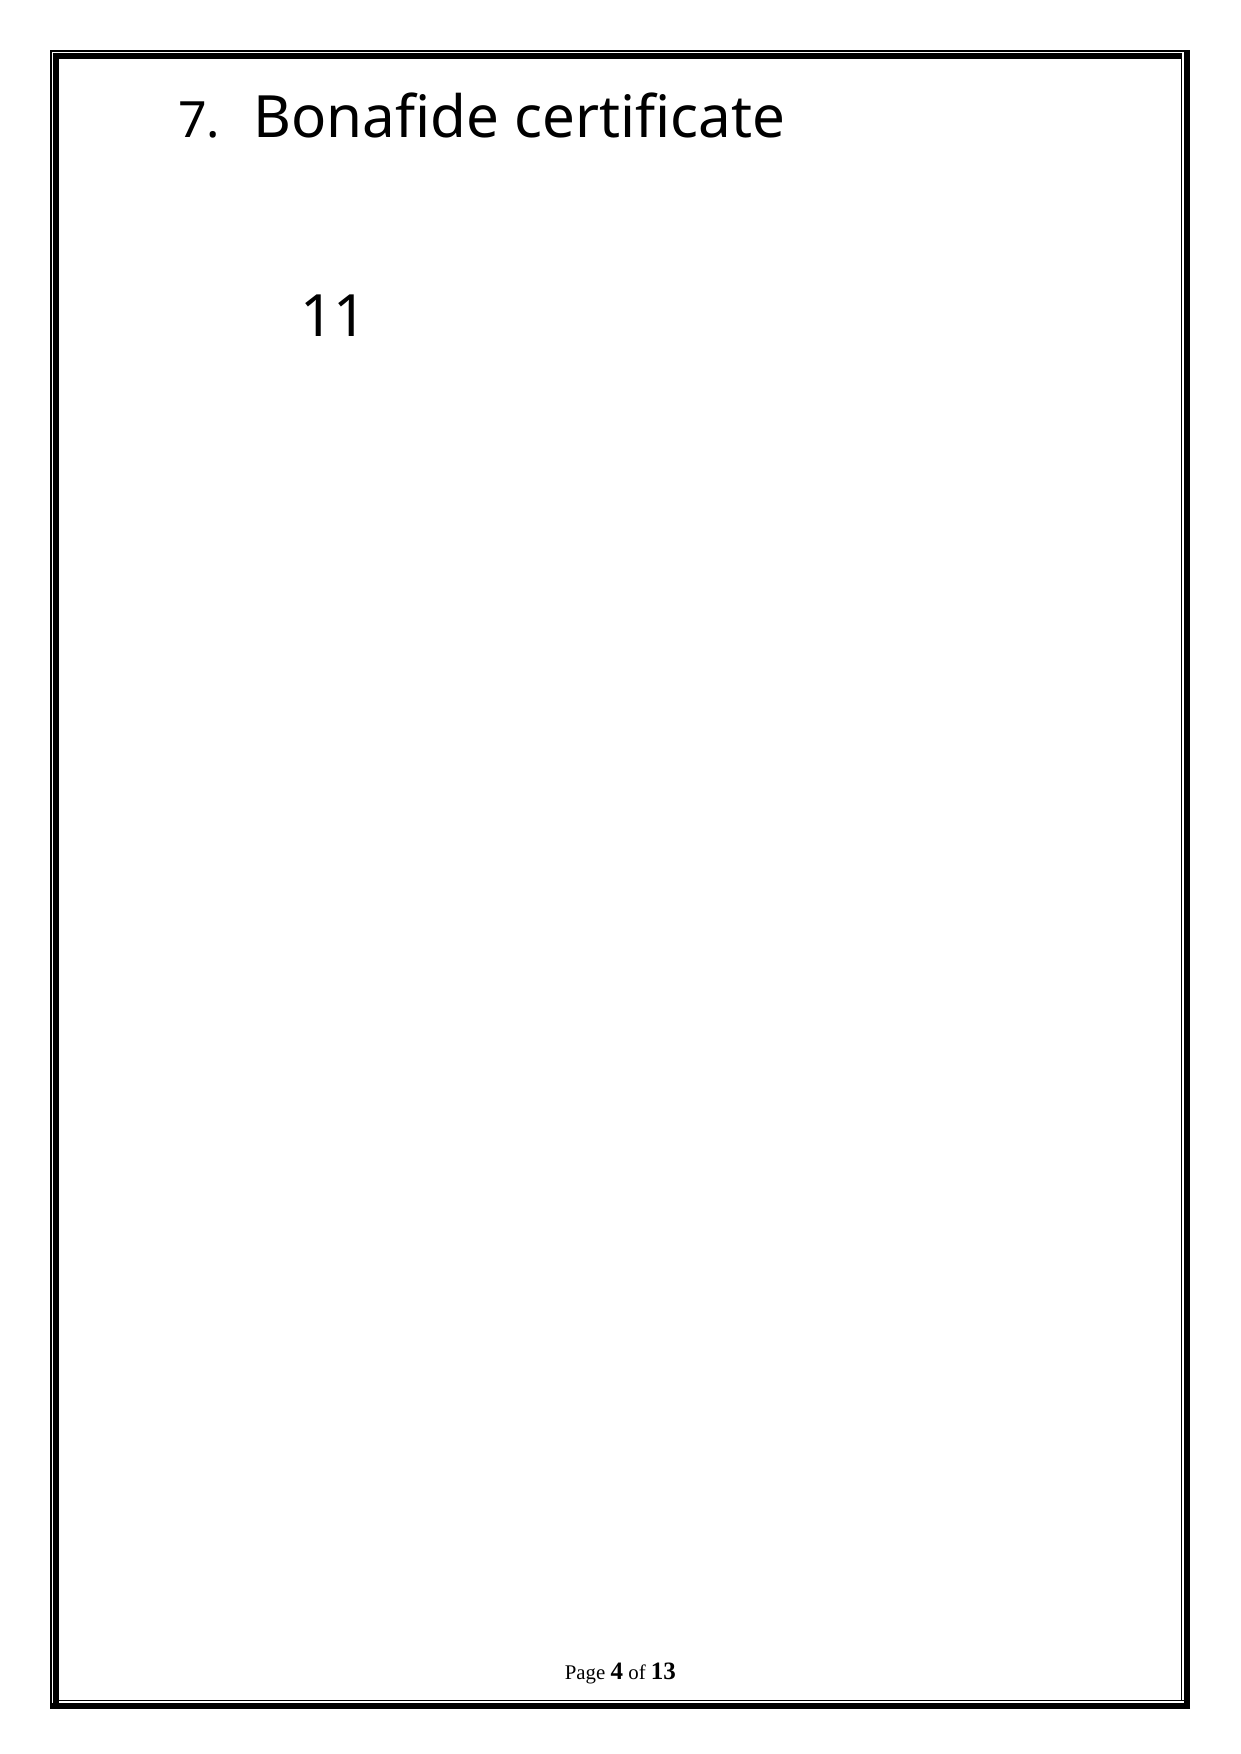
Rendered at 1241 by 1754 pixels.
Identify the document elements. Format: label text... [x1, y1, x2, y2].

list Bonafide certificate 11 [178, 75, 1026, 353]
